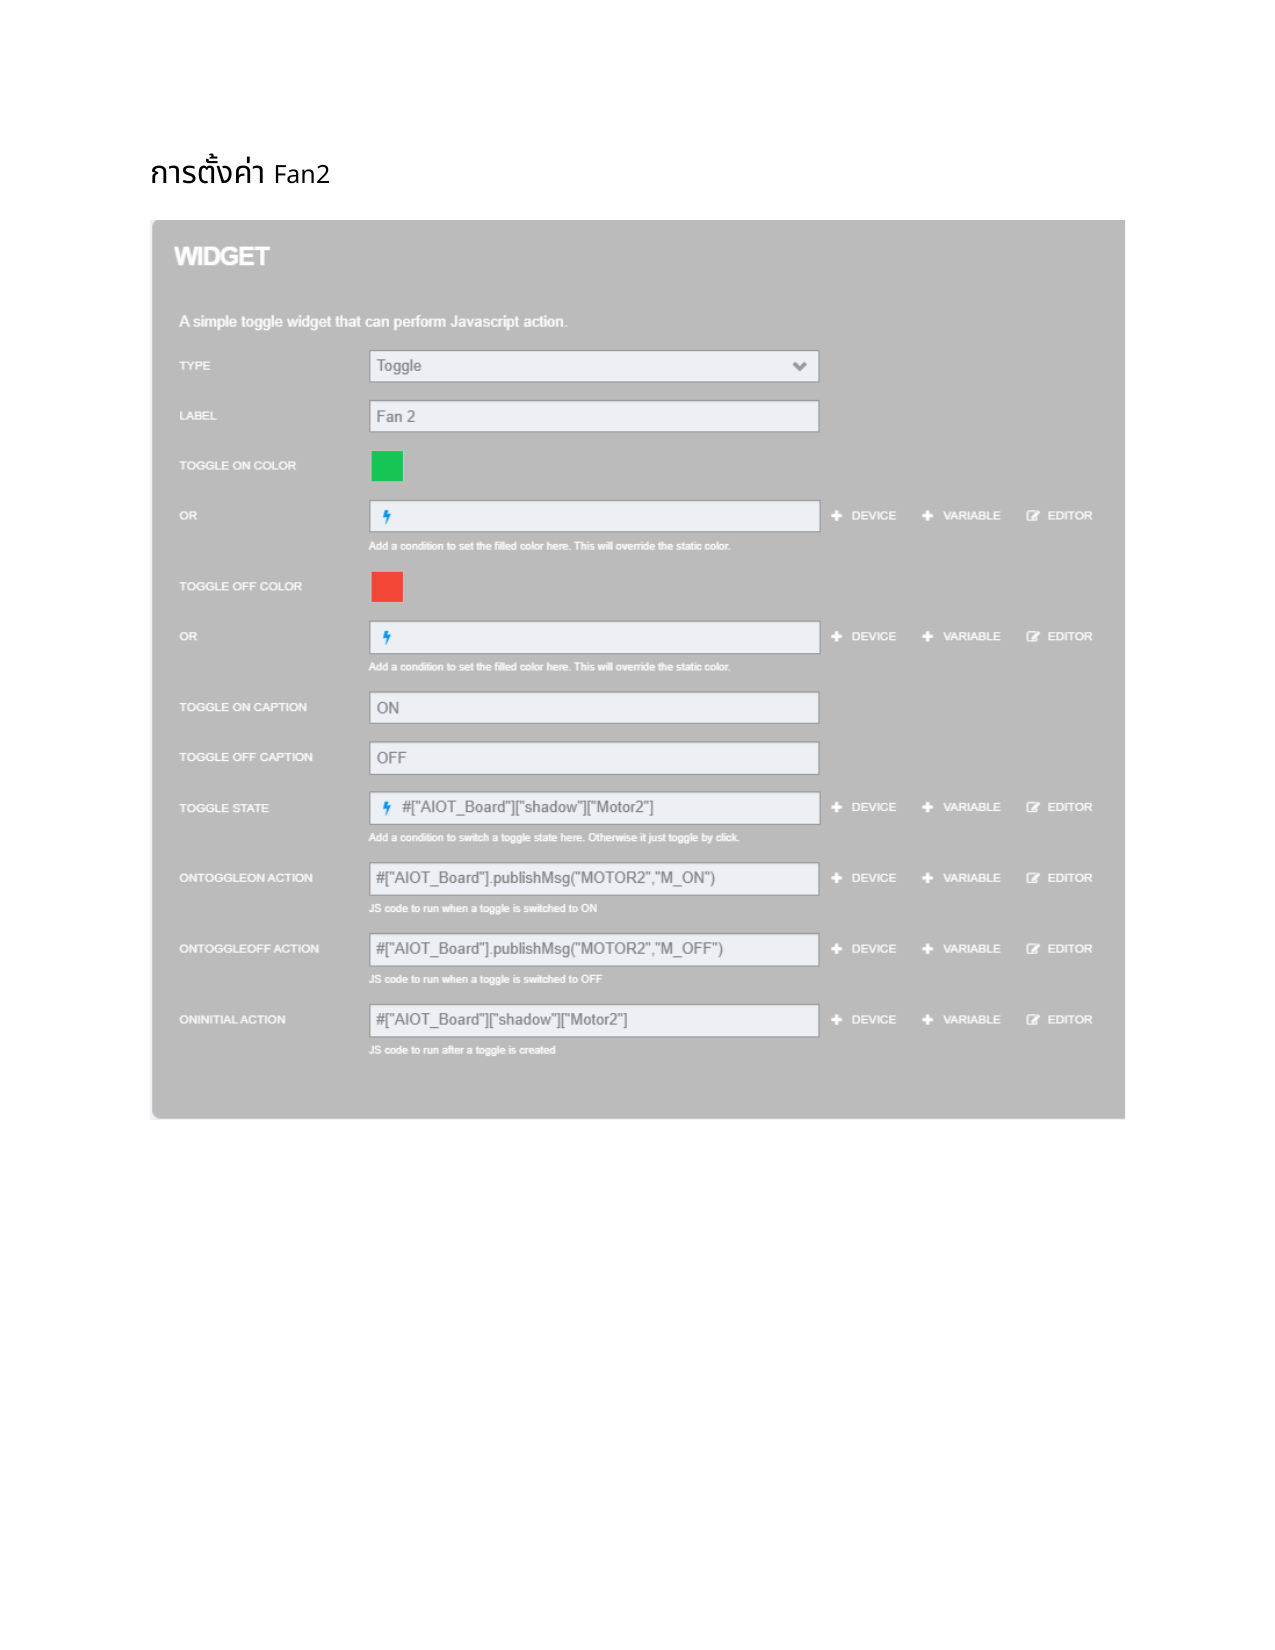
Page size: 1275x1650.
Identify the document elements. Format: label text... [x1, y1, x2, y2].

text การตั้งค่า Fan2 [150, 150, 1125, 197]
picture [150, 220, 1125, 1120]
